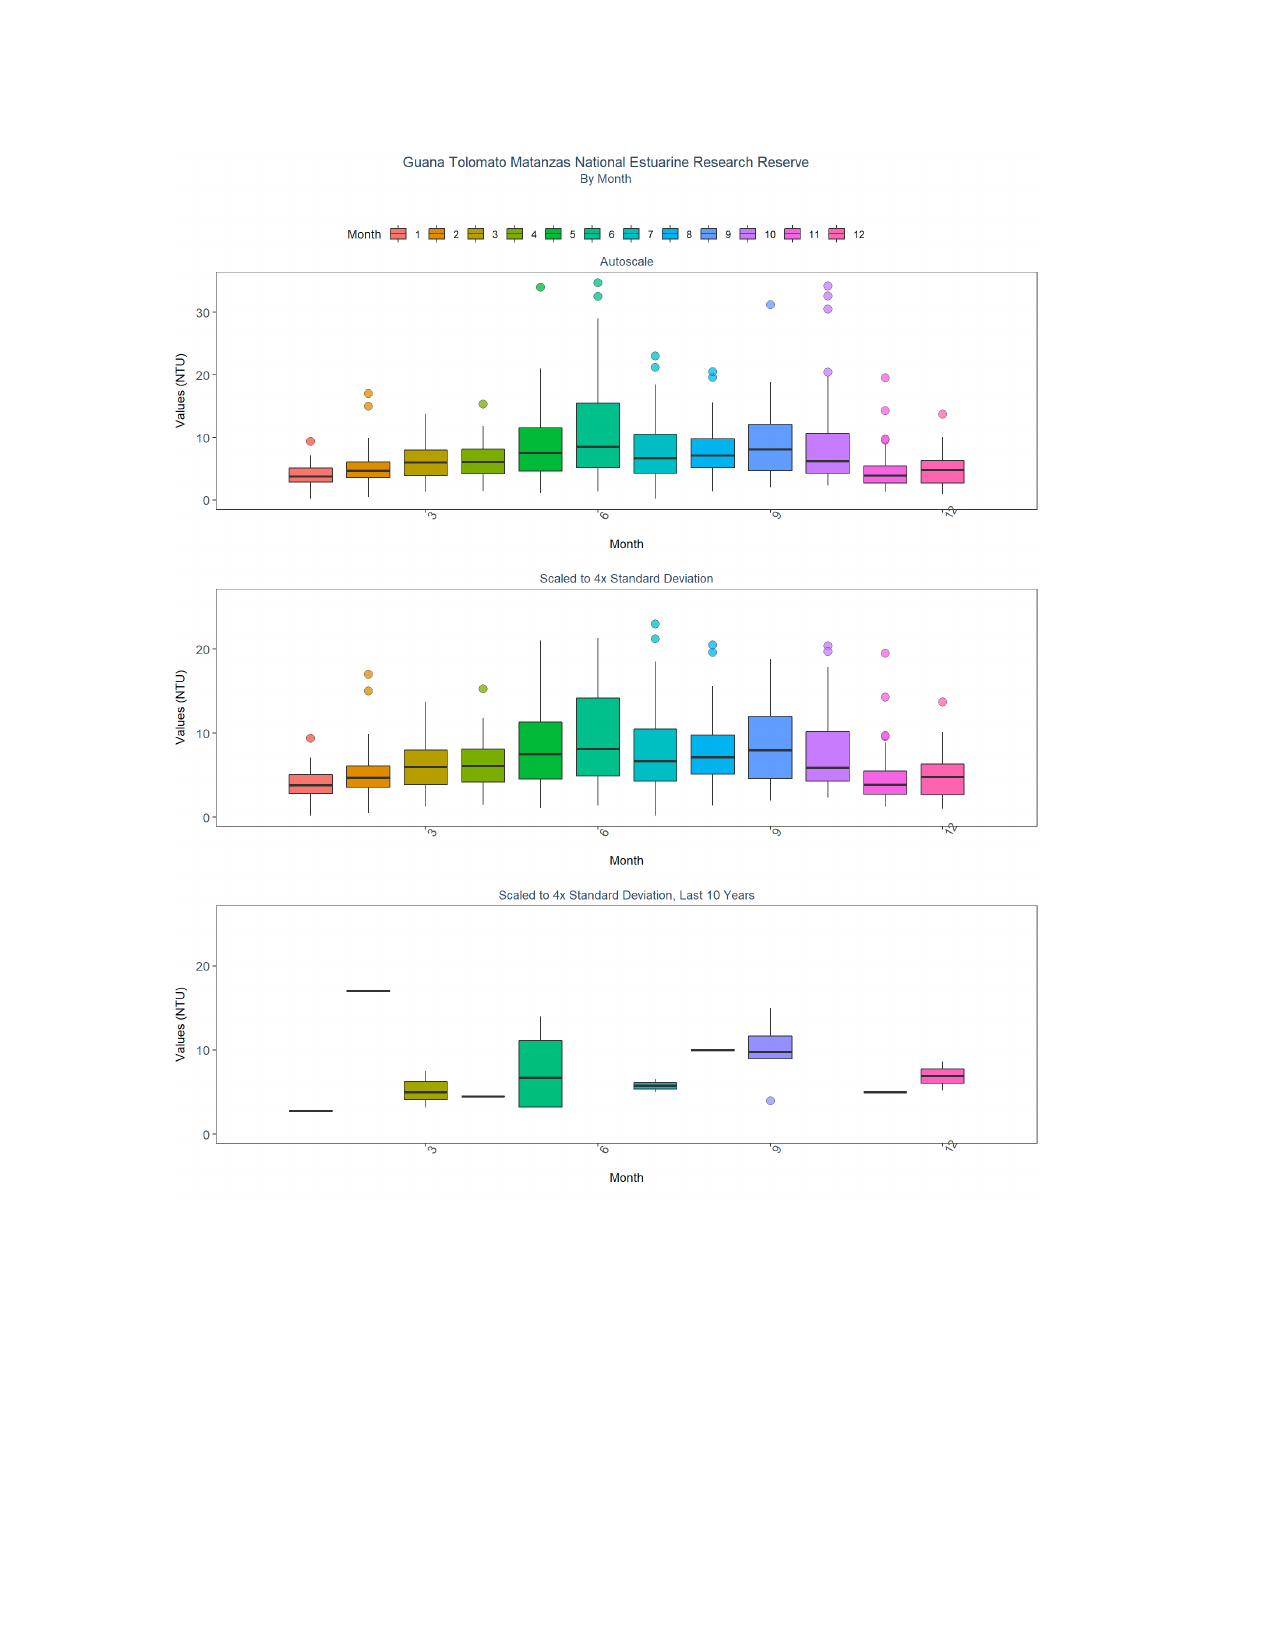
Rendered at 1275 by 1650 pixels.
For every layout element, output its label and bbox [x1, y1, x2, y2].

picture [168, 150, 1044, 1200]
